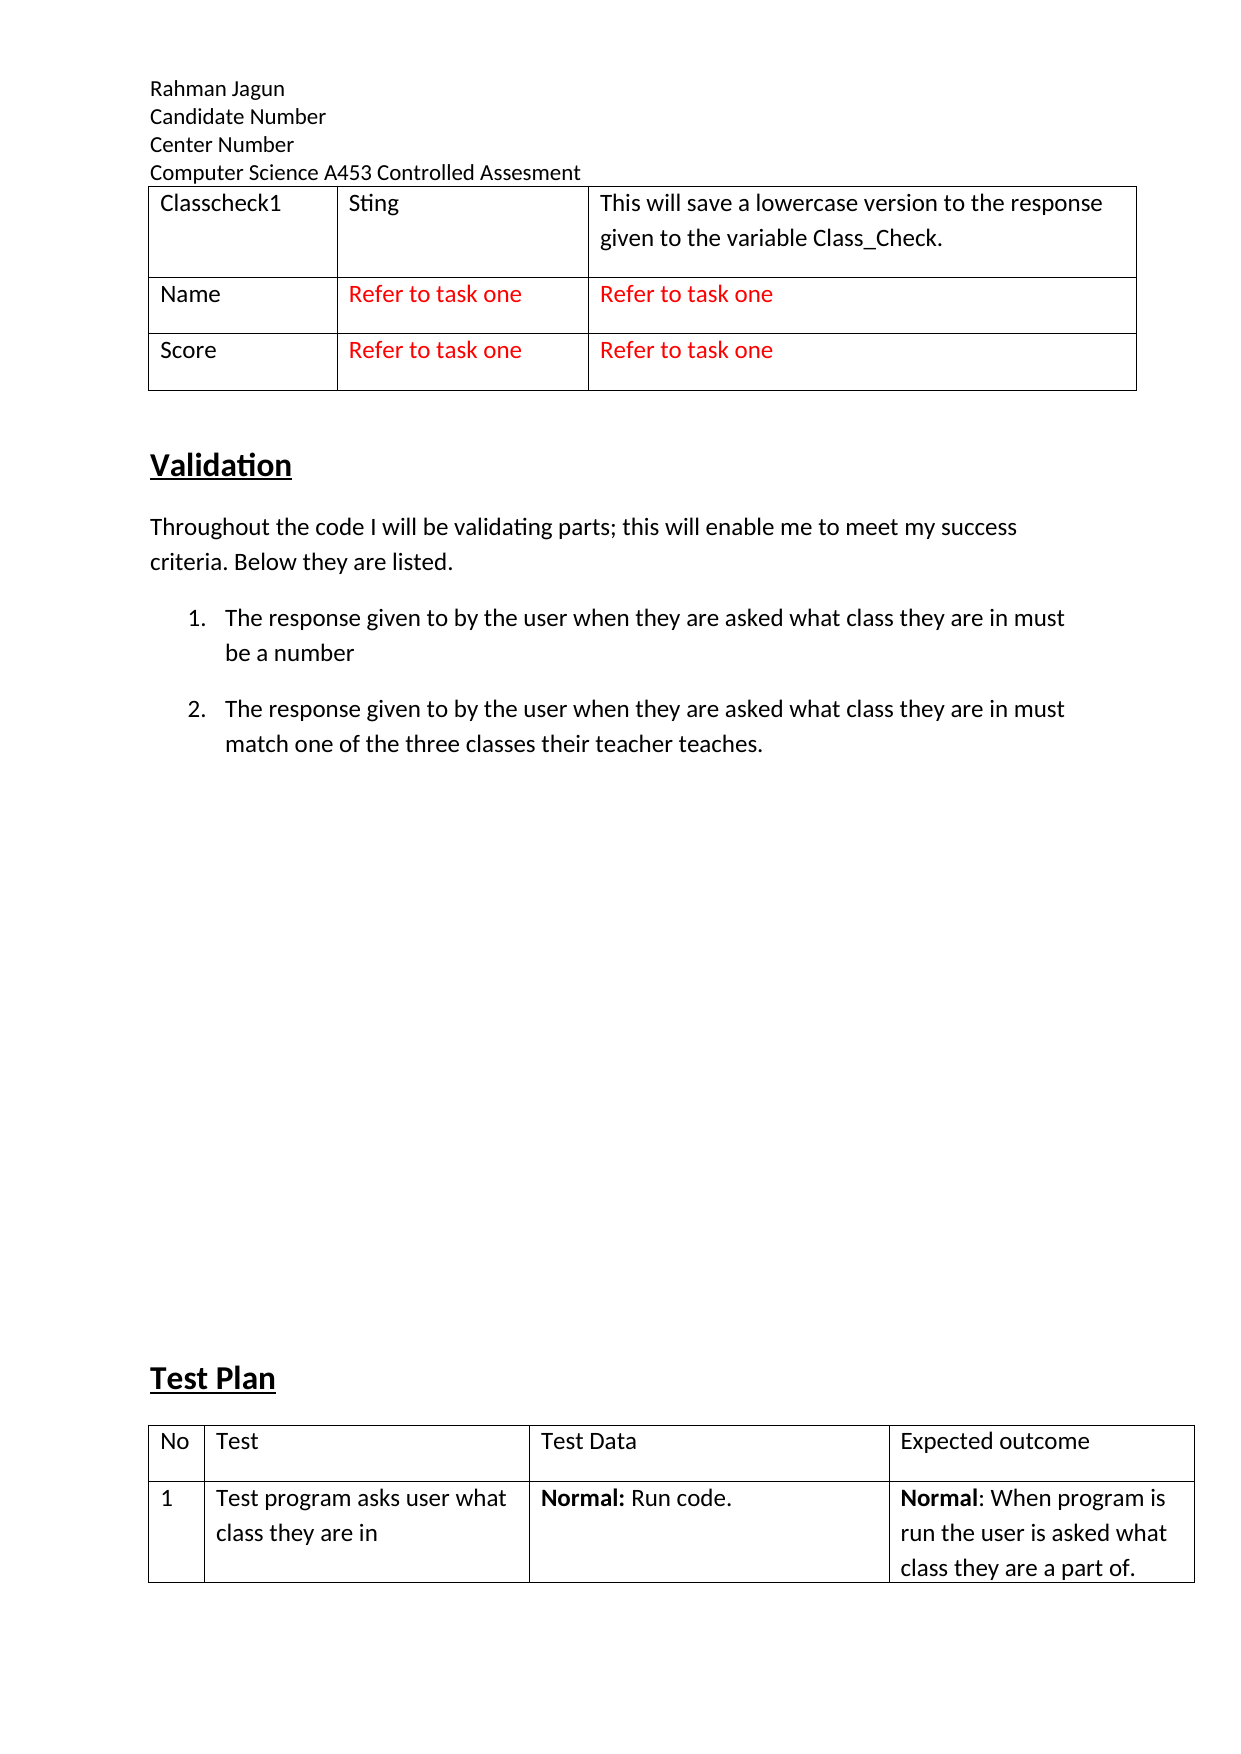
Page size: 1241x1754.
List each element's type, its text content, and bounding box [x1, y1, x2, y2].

table_header Test Data [530, 1426, 889, 1481]
table_cell Normal: Run code. [530, 1482, 889, 1582]
table_cell Refer to task one [589, 334, 1136, 389]
table_cell Refer to task one [589, 278, 1136, 333]
table_cell This will save a lowercase version to the response given to the variable Class_Check. [589, 187, 1136, 277]
table_header No [149, 1426, 204, 1481]
list The response given to by the user when they are asked what class they are in must be a number [187, 602, 1090, 668]
table_cell Test program asks user what class they are in [205, 1482, 529, 1582]
table_header Expected outcome [890, 1426, 1194, 1481]
list The response given to by the user when they are asked what class they are in must match one of the three classes their teacher teaches. [187, 693, 1090, 758]
text Throughout the code I will be validating parts; this will enable me to meet my success criteria. Below they are listed. [150, 511, 1090, 577]
table_cell 1 [149, 1482, 204, 1582]
table_cell Normal: When program is run the user is asked what class they are a part of. [890, 1482, 1194, 1582]
table_cell Score [149, 334, 337, 389]
table_cell Name [149, 278, 337, 333]
text Test Plan [150, 1357, 1090, 1398]
table_header Test [205, 1426, 529, 1481]
table_cell Sting [338, 187, 588, 277]
table_cell Refer to task one [338, 334, 588, 389]
table_cell Refer to task one [338, 278, 588, 333]
text Validation [150, 444, 1090, 484]
table_cell Classcheck1 [149, 187, 337, 277]
